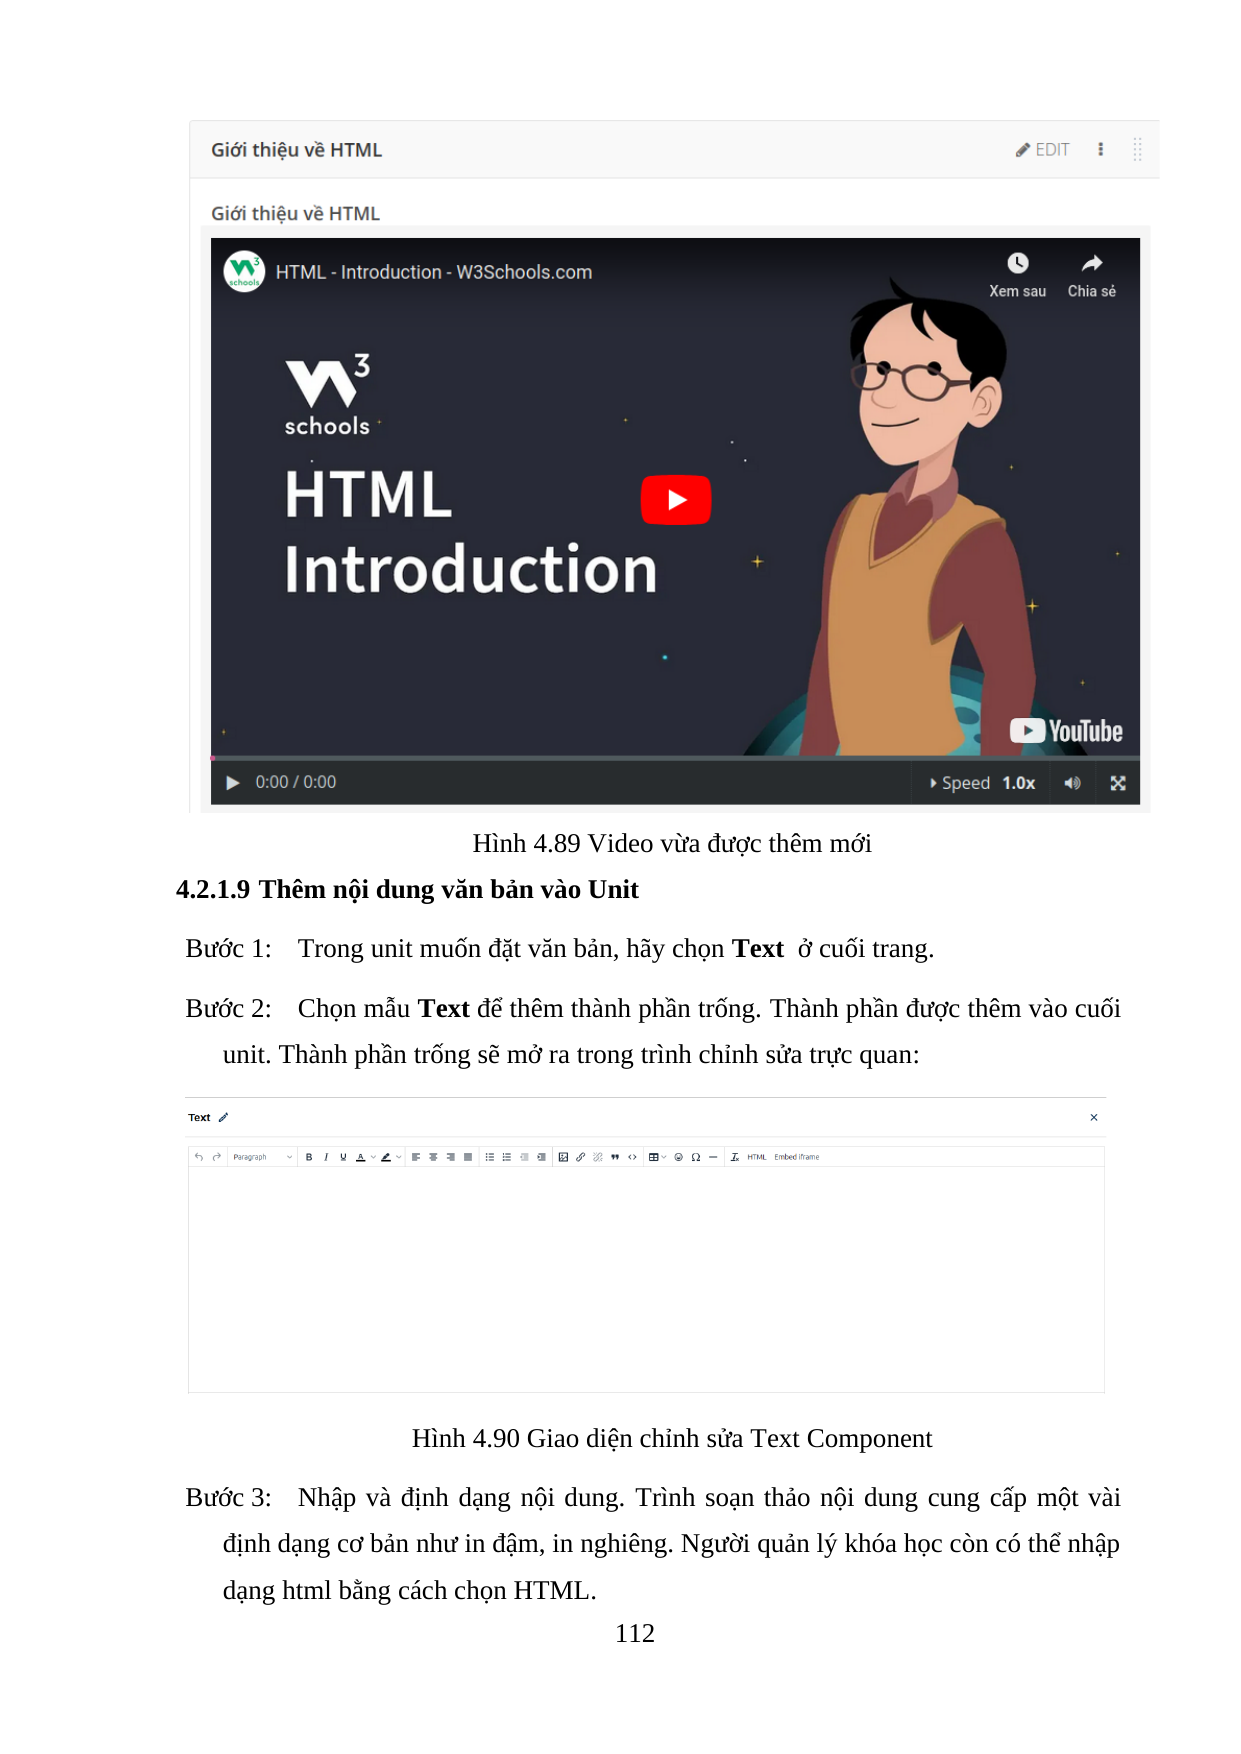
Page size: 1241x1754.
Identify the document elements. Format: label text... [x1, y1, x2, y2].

picture [185, 1097, 1107, 1394]
subtitle Thêm nội dung văn bản vào Unit [176, 873, 1122, 904]
list Chọn mẫu Text để thêm thành phần trống. Thành phần được thêm vào cuối unit. Thành phần trống sẽ mở ra trong trình chỉnh sửa trực quan: [185, 992, 1122, 1069]
list Nhập và định dạng nội dung. Trình soạn thảo nội dung cung cấp một vài định dạng cơ bản như in đậm, in nghiêng. Người quản lý khóa học còn có thể nhập dạng html bằng cách chọn HTML. [185, 1481, 1122, 1605]
picture [185, 118, 1160, 813]
list Trong unit muốn đặt văn bản, hãy chọn Text ở cuối trang. [185, 932, 1122, 964]
